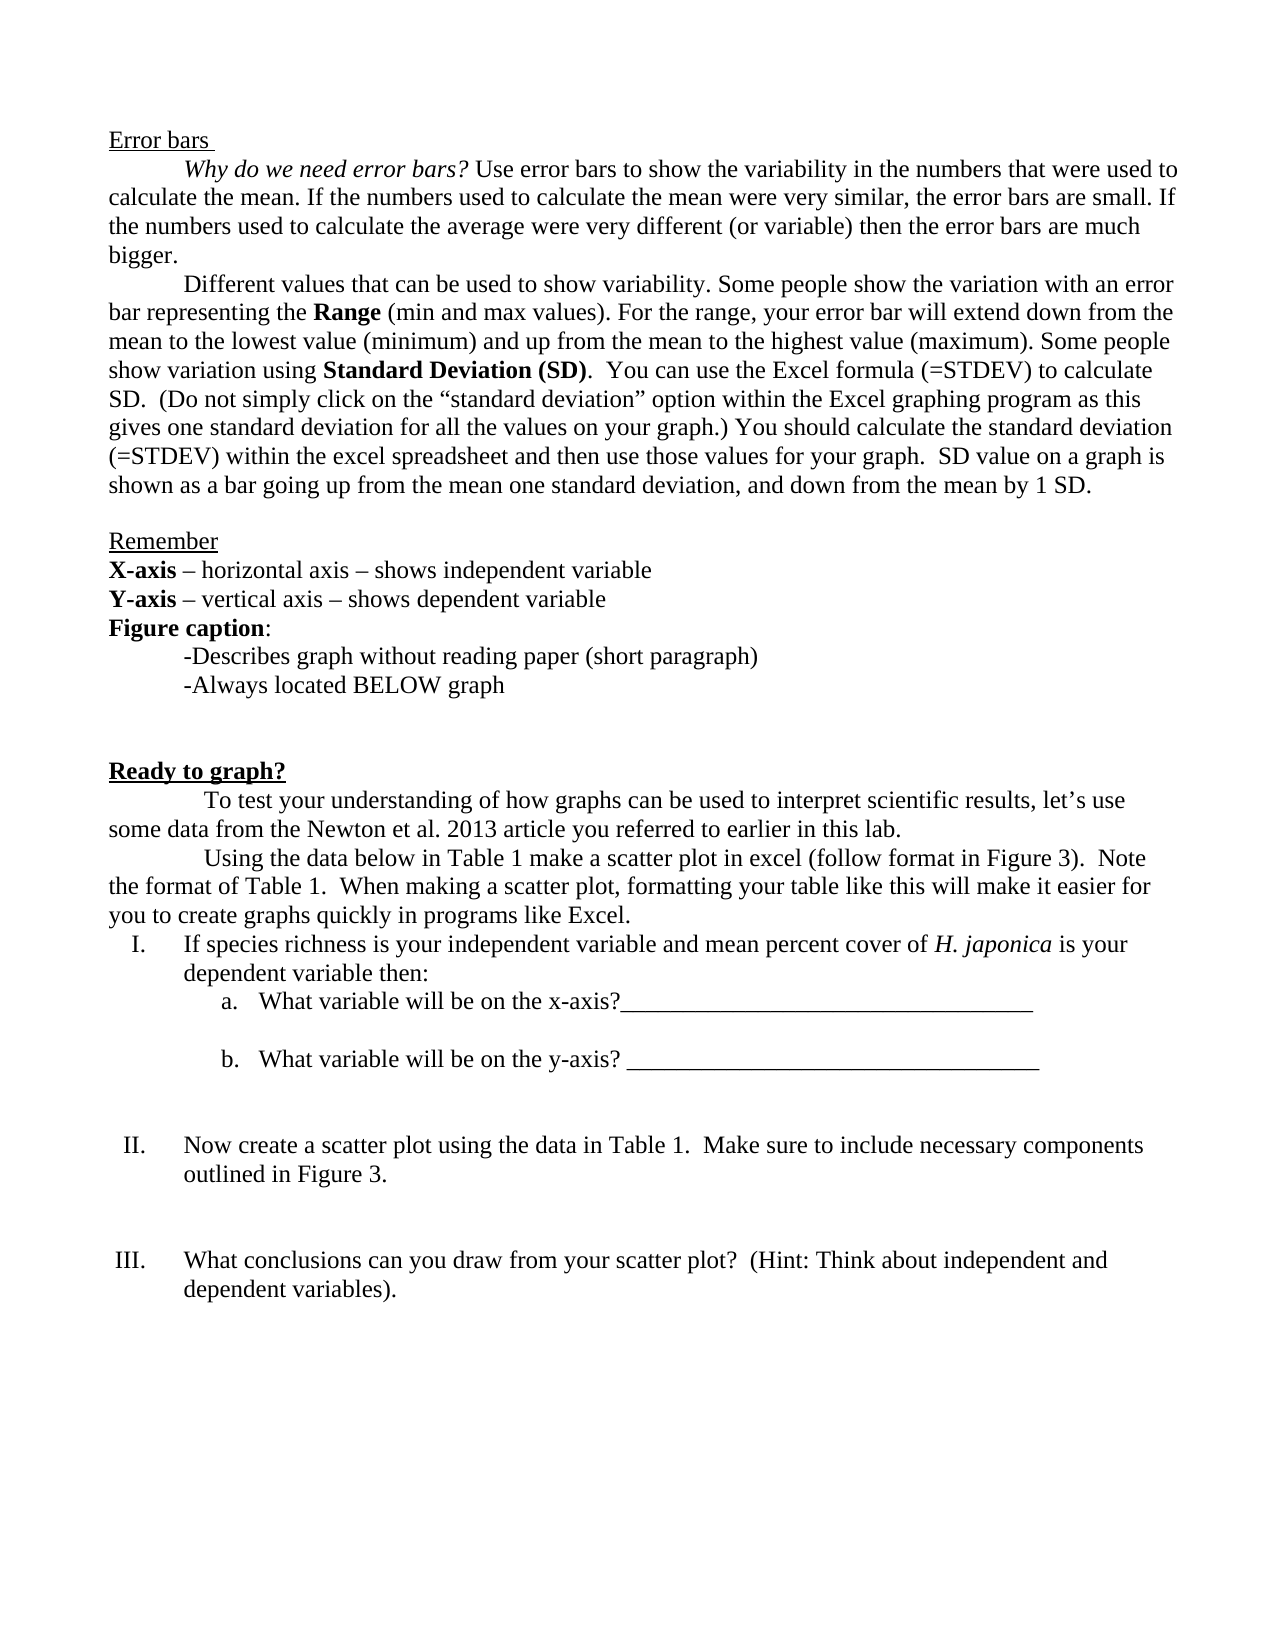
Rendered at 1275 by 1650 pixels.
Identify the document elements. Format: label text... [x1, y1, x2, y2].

text Y-axis – vertical axis – shows dependent variable [108, 584, 1179, 613]
list What variable will be on the x-axis?_________________________________ [221, 986, 1179, 1015]
text -Always located BELOW graph [108, 670, 1179, 699]
text X-axis – horizontal axis – shows independent variable [108, 555, 1179, 584]
text Why do we need error bars? Use error bars to show the variability in the numbers that were used to calculate the mean. If the numbers used to calculate the mean were very similar, the error bars are small. If the numbers used to calculate the average were very different (or variable) then the error bars are much bigger. [108, 154, 1179, 269]
text -Describes graph without reading paper (short paragraph) [108, 641, 1179, 670]
text Using the data below in Table 1 make a scatter plot in excel (follow format in Figure 3). Note the format of Table 1. When making a scatter plot, formatting your table like this will make it easier for you to create graphs quickly in programs like Excel. [108, 843, 1179, 929]
text Remember [108, 526, 1179, 555]
list Now create a scatter plot using the data in Table 1. Make sure to include necessary components outlined in Figure 3. [146, 1130, 1179, 1188]
text To test your understanding of how graphs can be used to interpret scientific results, let’s use some data from the Newton et al. 2013 article you referred to earlier in this lab. [108, 785, 1179, 843]
list If species richness is your independent variable and mean percent cover of H. japonica is your dependent variable then: [146, 929, 1179, 986]
text Ready to graph? [108, 756, 1179, 785]
text Different values that can be used to show variability. Some people show the variation with an error bar representing the Range (min and max values). For the range, your error bar will extend down from the mean to the lowest value (minimum) and up from the mean to the highest value (maximum). Some people show variation using Standard Deviation (SD). You can use the Excel formula (=STDEV) to calculate SD. (Do not simply click on the “standard deviation” option within the Excel graphing program as this gives one standard deviation for all the values on your graph.) You should calculate the standard deviation (=STDEV) within the excel spreadsheet and then use those values for your graph. SD value on a graph is shown as a bar going up from the mean one standard deviation, and down from the mean by 1 SD. [108, 269, 1179, 499]
text Error bars [108, 125, 1179, 154]
text Figure caption: [108, 613, 1179, 641]
list What conclusions can you draw from your scatter plot? (Hint: Think about independent and dependent variables). [146, 1245, 1179, 1303]
list What variable will be on the y-axis? _________________________________ [221, 1044, 1179, 1073]
